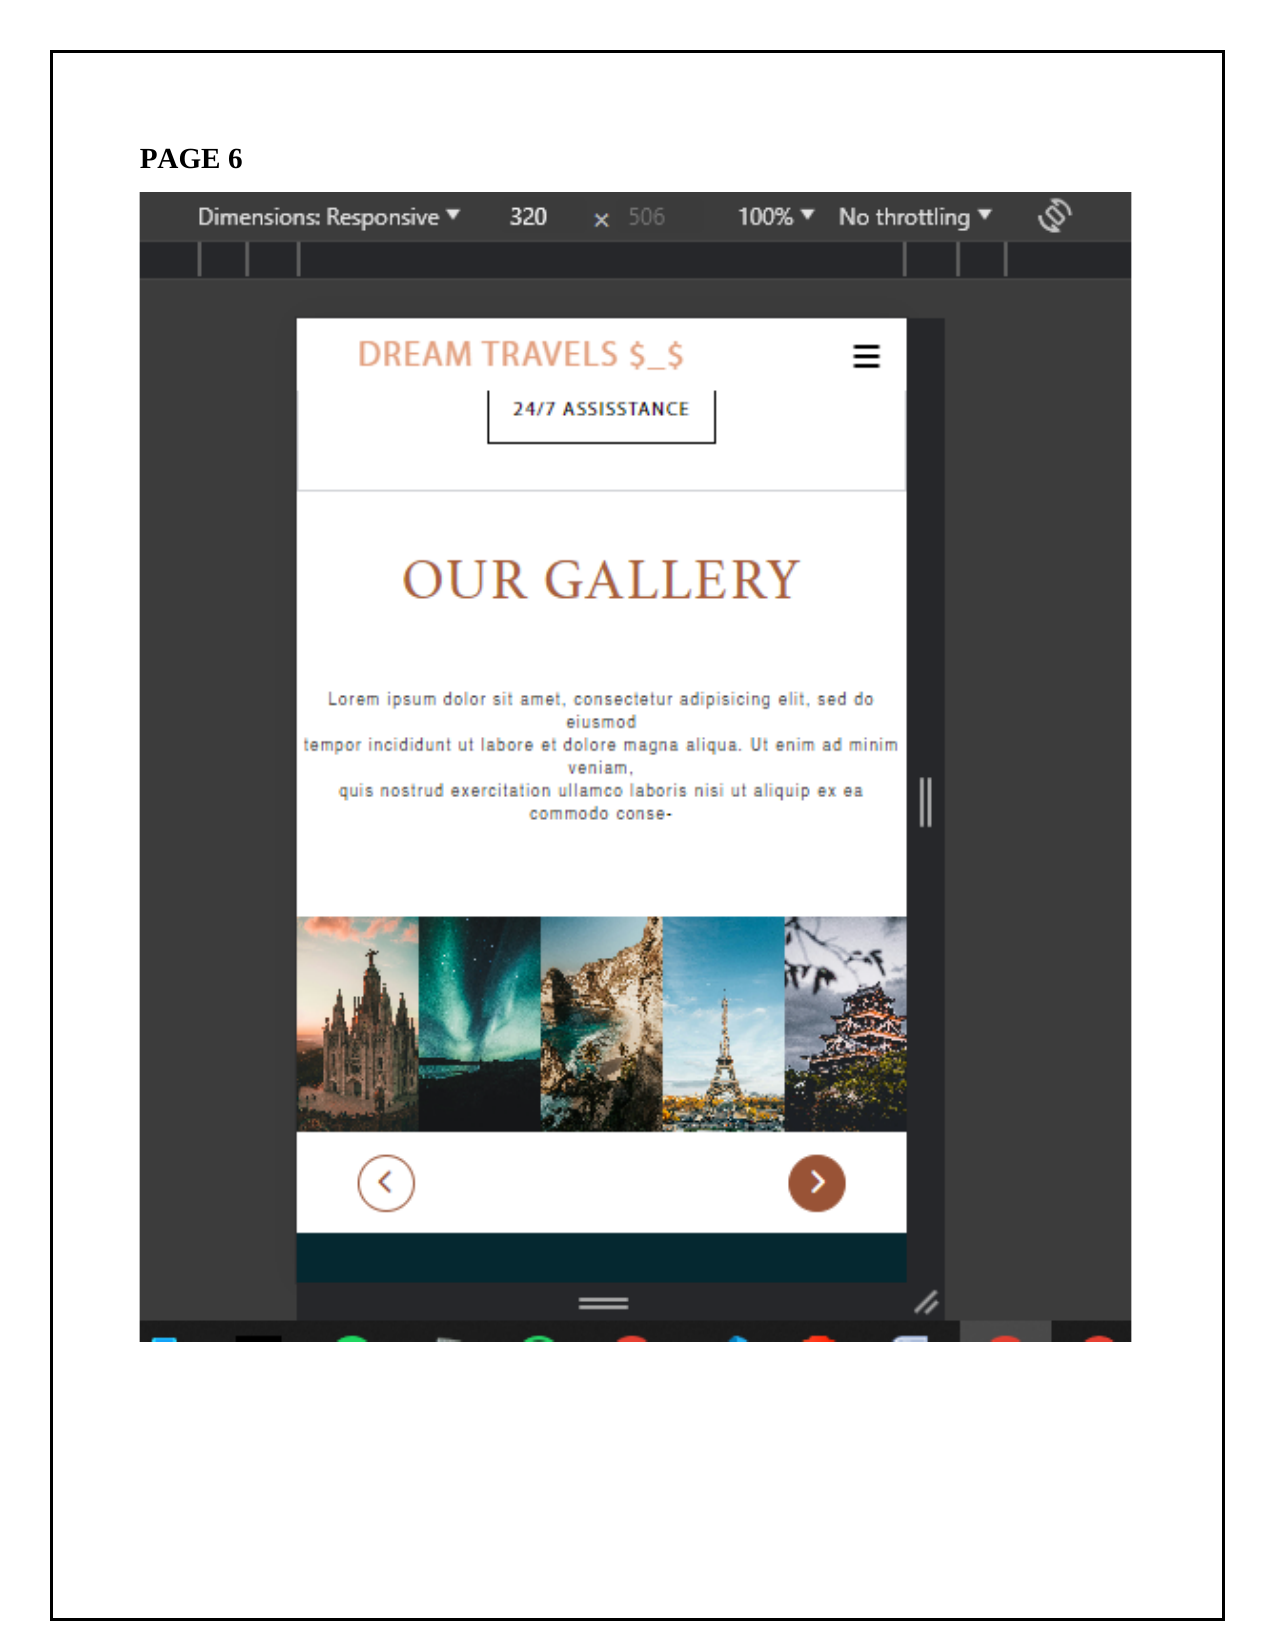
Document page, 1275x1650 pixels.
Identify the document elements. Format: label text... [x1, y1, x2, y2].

picture [139, 192, 1132, 1342]
text PAGE 6 [139, 142, 1127, 175]
